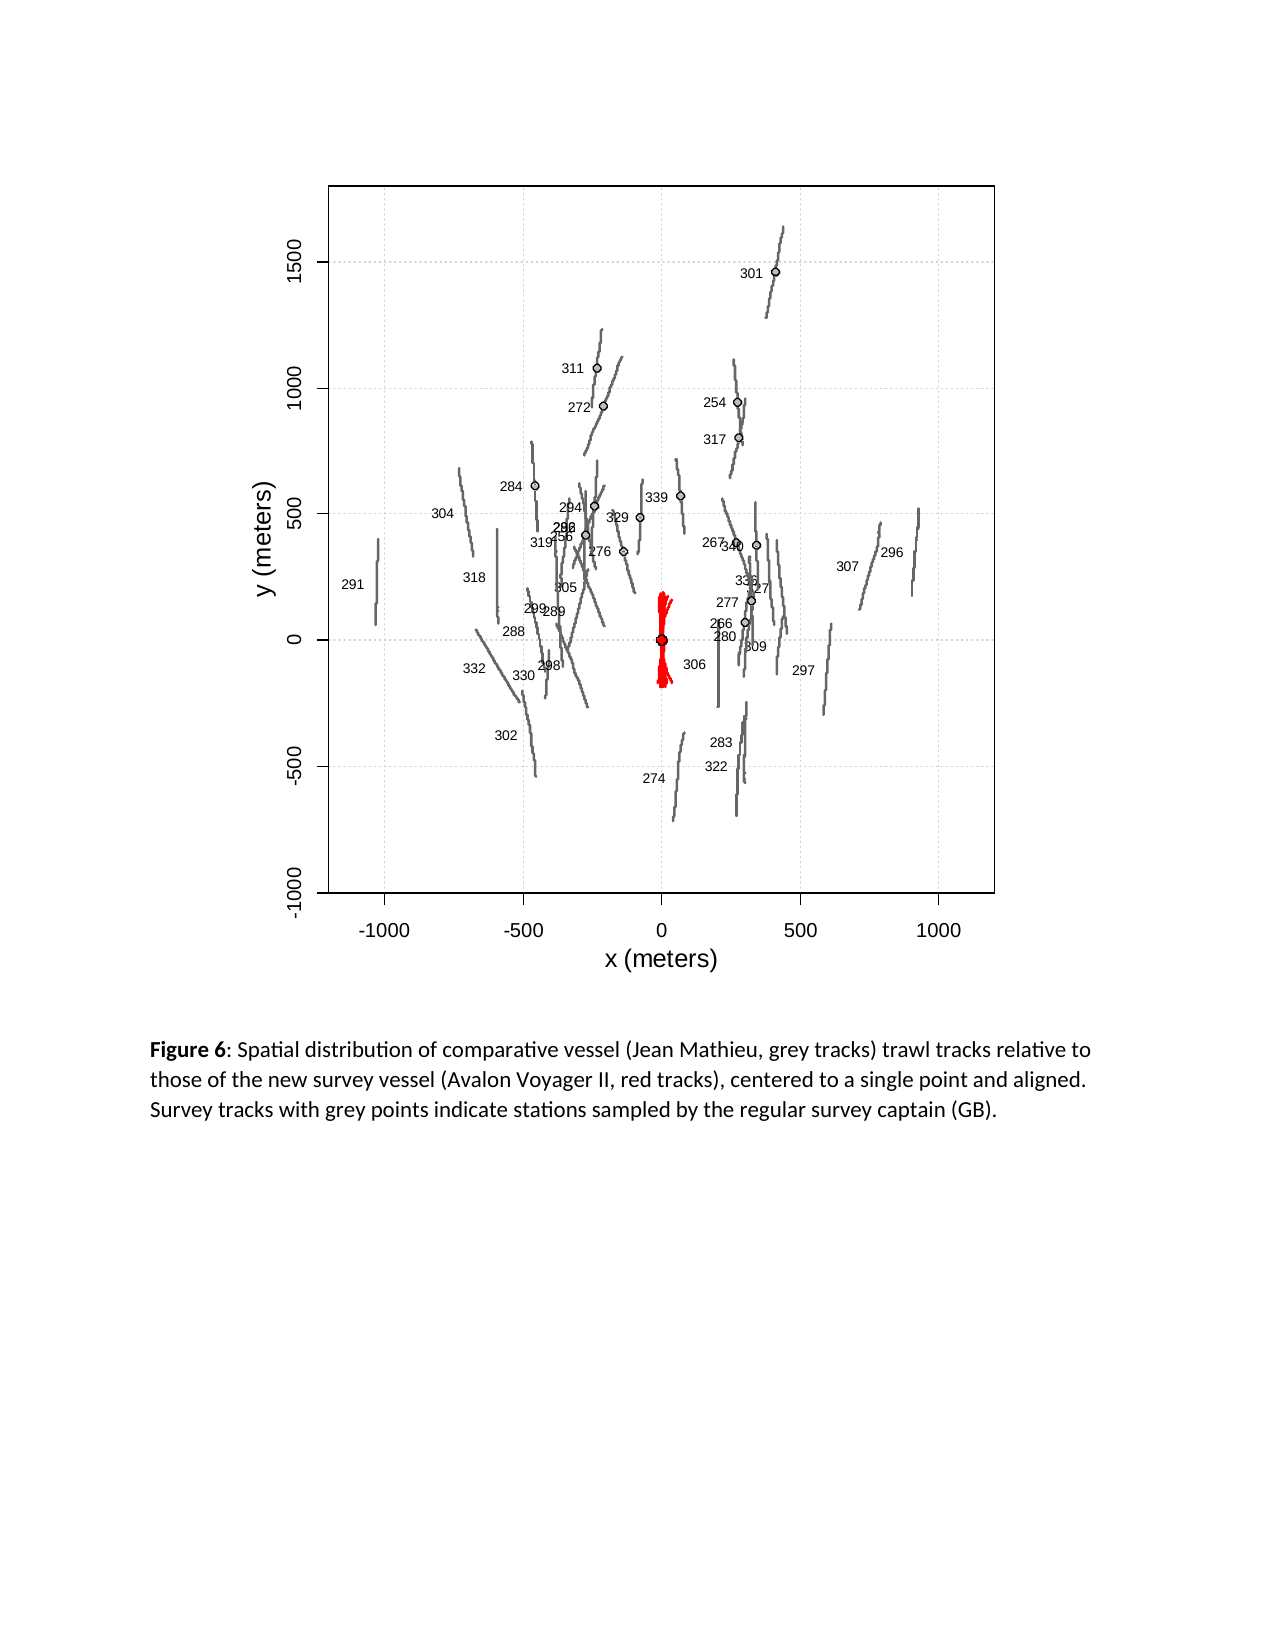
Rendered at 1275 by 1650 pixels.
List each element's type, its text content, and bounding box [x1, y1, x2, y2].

text Figure 6: Spatial distribution of comparative vessel (Jean Mathieu, grey tracks) trawl tracks relative to those of the new survey vessel (Avalon Voyager II, red tracks), centered to a single point and aligned. Survey tracks with grey points indicate stations sampled by the regular survey captain (GB). [150, 1035, 1125, 1123]
